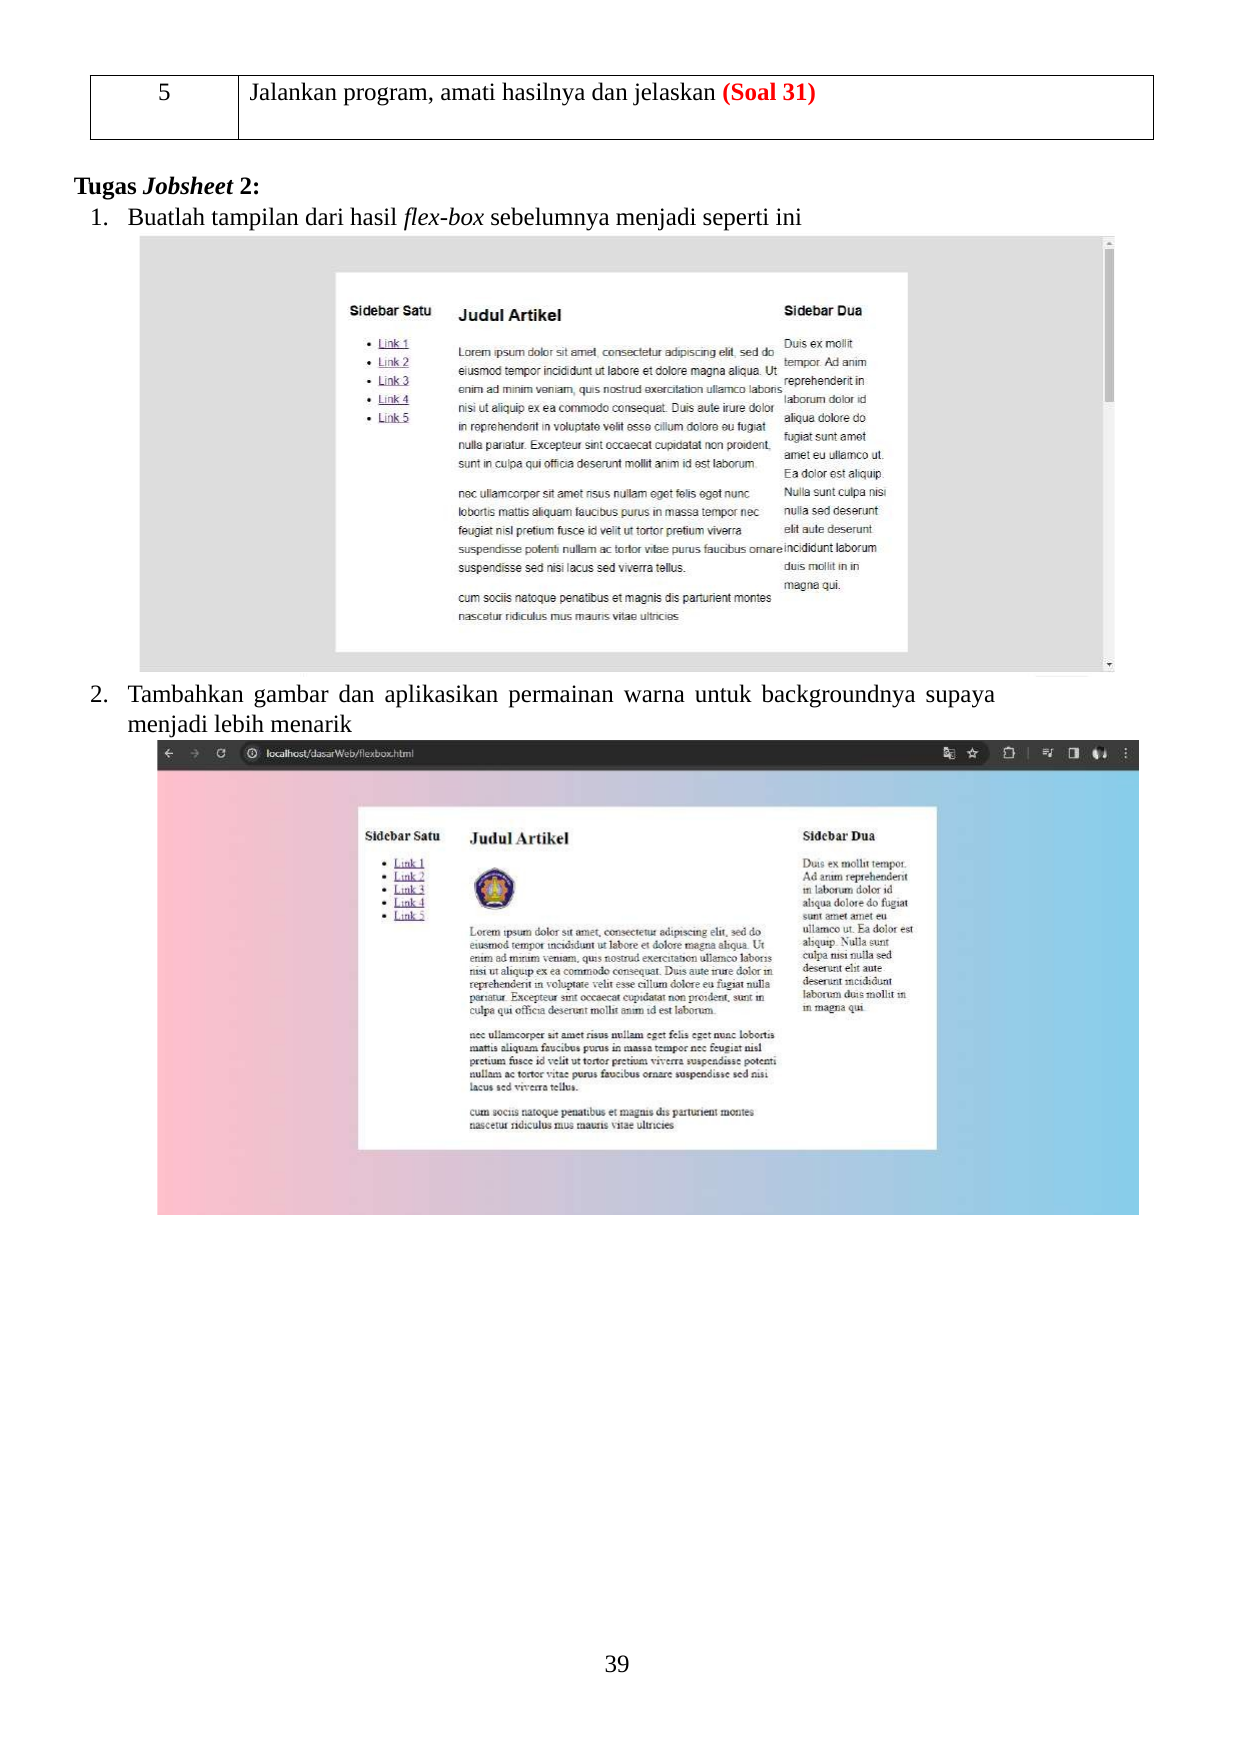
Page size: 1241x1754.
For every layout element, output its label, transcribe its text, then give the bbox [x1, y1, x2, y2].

list Tambahkan gambar dan aplikasikan permainan warna untuk backgroundnya supaya menjadi lebih menarik [90, 679, 996, 738]
table_cell 5 [91, 76, 238, 139]
table_cell Jalankan program, amati hasilnya dan jelaskan (Soal 31) [239, 76, 1153, 139]
picture [139, 233, 1115, 677]
picture [157, 740, 1139, 1215]
text Tugas Jobsheet 2: [73, 171, 1166, 199]
list Buatlah tampilan dari hasil flex-box sebelumnya menjadi seperti ini [90, 202, 996, 231]
